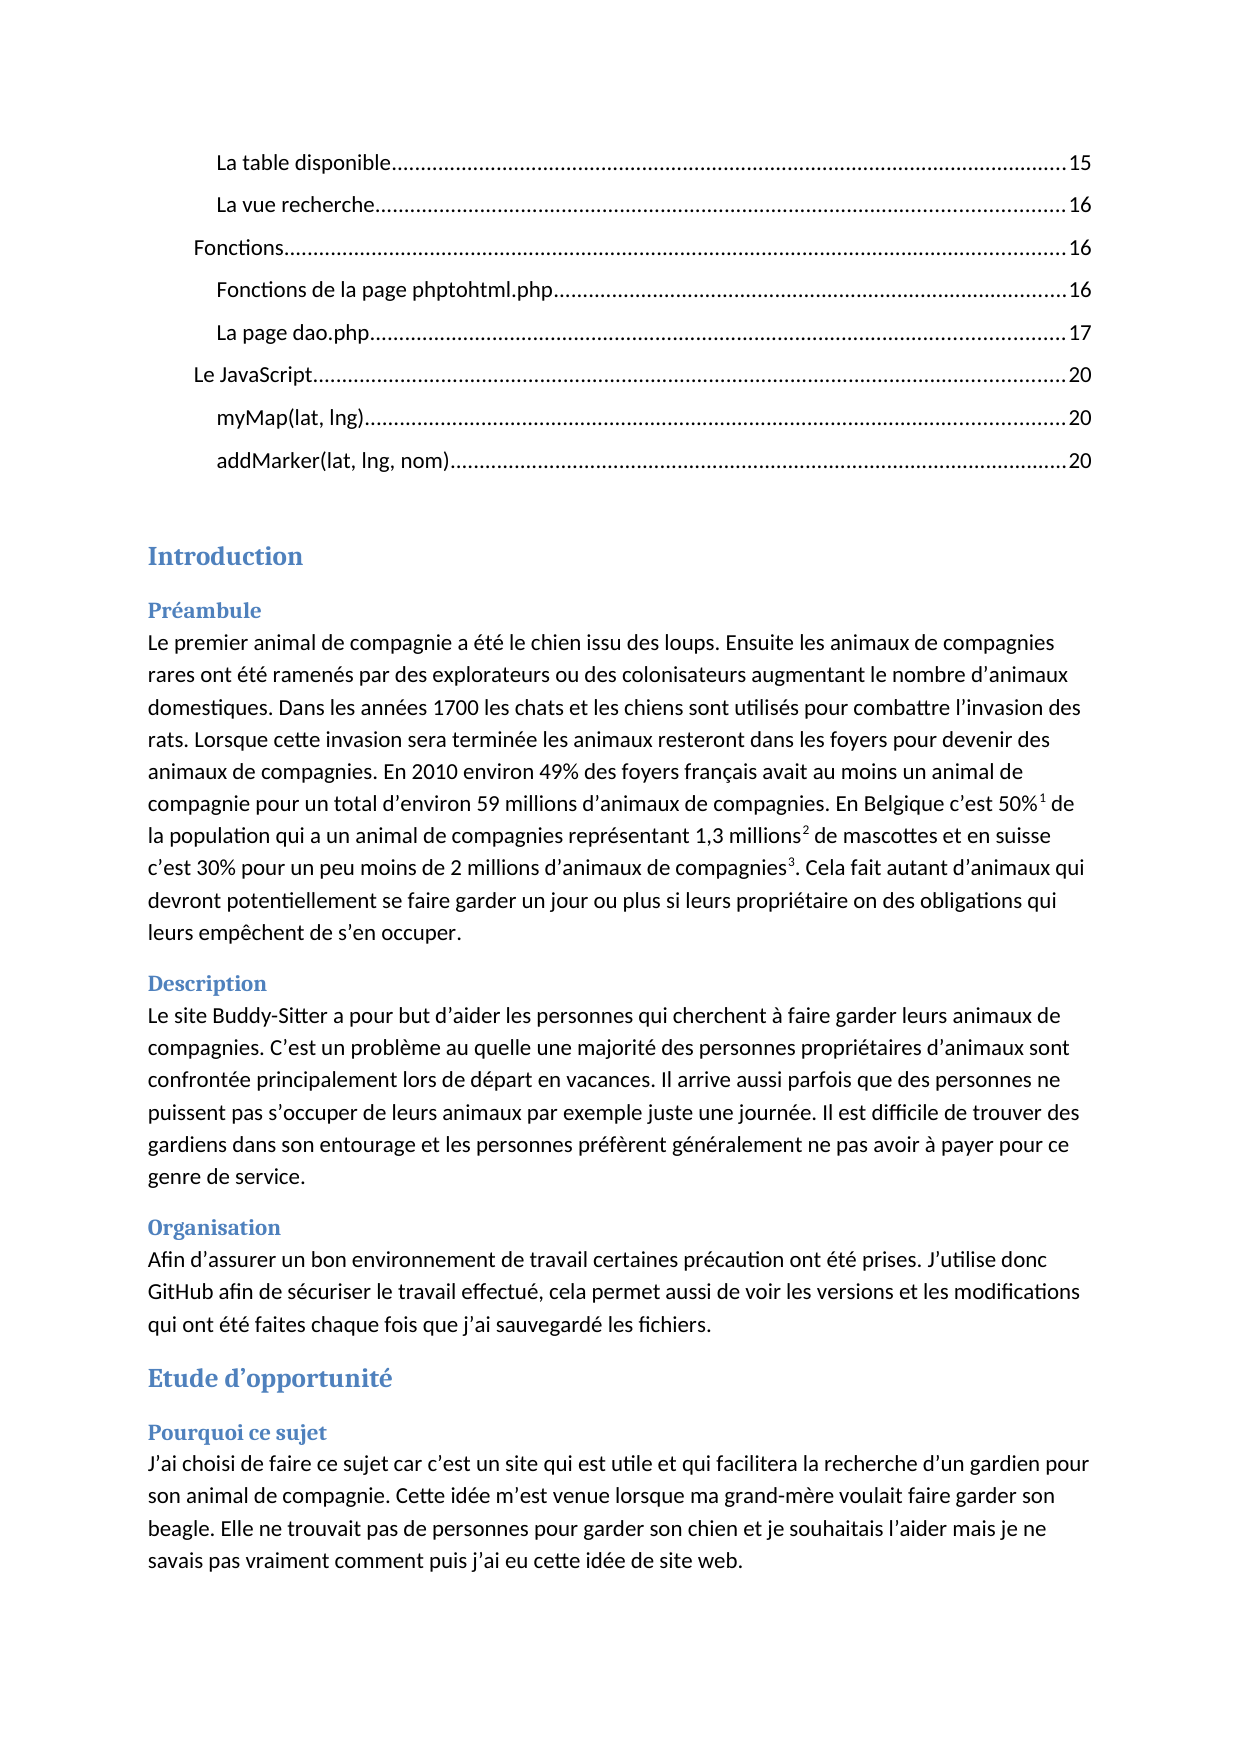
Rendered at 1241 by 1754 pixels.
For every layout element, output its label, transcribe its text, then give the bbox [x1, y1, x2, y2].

subtitle Organisation [148, 1215, 1093, 1241]
subtitle Préambule [148, 598, 1093, 624]
subtitle Introduction [148, 541, 1093, 573]
subtitle Description [148, 971, 1093, 997]
text Afin d’assurer un bon environnement de travail certaines précaution ont été prises. J’utilise donc GitHub afin de sécuriser le travail effectué, cela permet aussi de voir les versions et les modifications qui ont été faites chaque fois que j’ai sauvegardé les fichiers. [148, 1245, 1093, 1338]
subtitle Etude d’opportunité [148, 1363, 1093, 1394]
text J’ai choisi de faire ce sujet car c’est un site qui est utile et qui facilitera la recherche d’un gardien pour son animal de compagnie. Cette idée m’est venue lorsque ma grand-mère voulait faire garder son beagle. Elle ne trouvait pas de personnes pour garder son chien et je souhaitais l’aider mais je ne savais pas vraiment comment puis j’ai eu cette idée de site web. [148, 1449, 1093, 1574]
text Le premier animal de compagnie a été le chien issu des loups. Ensuite les animaux de compagnies rares ont été ramenés par des explorateurs ou des colonisateurs augmentant le nombre d’animaux domestiques. Dans les années 1700 les chats et les chiens sont utilisés pour combattre l’invasion des rats. Lorsque cette invasion sera terminée les animaux resteront dans les foyers pour devenir des animaux de compagnies. En 2010 environ 49% des foyers français avait au moins un animal de compagnie pour un total d’environ 59 millions d’animaux de compagnies. En Belgique c’est 50% de la population qui a un animal de compagnies représentant 1,3 millions de mascottes et en suisse c’est 30% pour un peu moins de 2 millions d’animaux de compagnies. Cela fait autant d’animaux qui devront potentiellement se faire garder un jour ou plus si leurs propriétaire on des obligations qui leurs empêchent de s’en occuper. [148, 628, 1093, 946]
text Le site Buddy-Sitter a pour but d’aider les personnes qui cherchent à faire garder leurs animaux de compagnies. C’est un problème au quelle une majorité des personnes propriétaires d’animaux sont confrontée principalement lors de départ en vacances. Il arrive aussi parfois que des personnes ne puissent pas s’occuper de leurs animaux par exemple juste une journée. Il est difficile de trouver des gardiens dans son entourage et les personnes préfèrent généralement ne pas avoir à payer pour ce genre de service. [148, 1001, 1093, 1190]
subtitle Pourquoi ce sujet [148, 1419, 1093, 1446]
